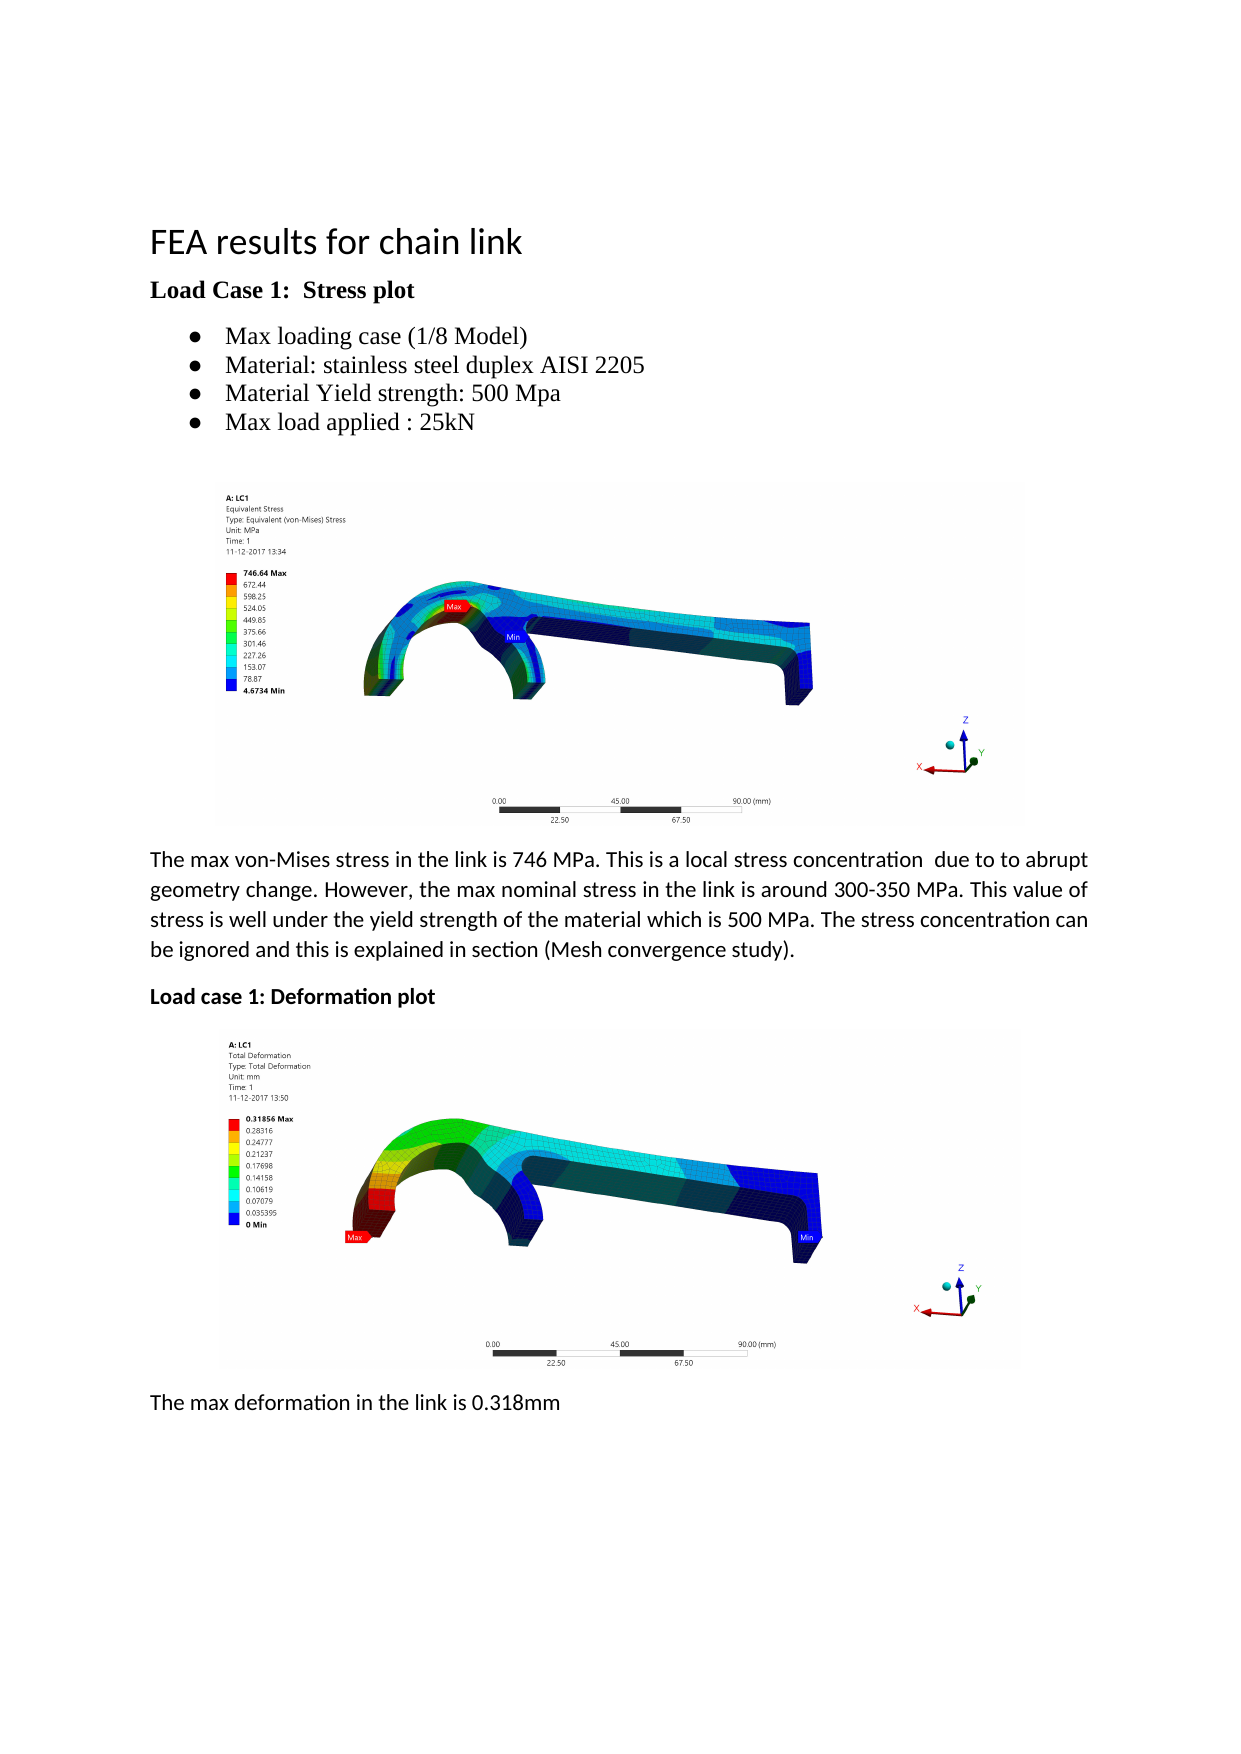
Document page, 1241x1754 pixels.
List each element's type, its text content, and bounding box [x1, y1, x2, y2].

text The max von-Mises stress in the link is 746 MPa. This is a local stress concentration due to to abrupt geometry change. However, the max nominal stress in the link is around 300-350 MPa. This value of stress is well under the yield strength of the material which is 500 MPa. The stress concentration can be ignored and this is explained in section (Mesh convergence study). [150, 845, 1090, 963]
picture [215, 482, 1026, 826]
text Load Case 1: Stress plot [150, 276, 1090, 304]
list Max load applied : 25kN [187, 407, 1090, 436]
text Load case 1: Deformation plot [150, 982, 1090, 1010]
list Material: stainless steel duplex AISI 2205 [187, 350, 1090, 378]
picture [218, 1029, 1022, 1369]
text The max deformation in the link is 0.318mm [150, 1388, 1090, 1416]
list Max loading case (1/8 Model) [187, 321, 1090, 350]
subtitle FEA results for chain link [150, 218, 1090, 263]
list Material Yield strength: 500 Mpa [187, 378, 1090, 407]
